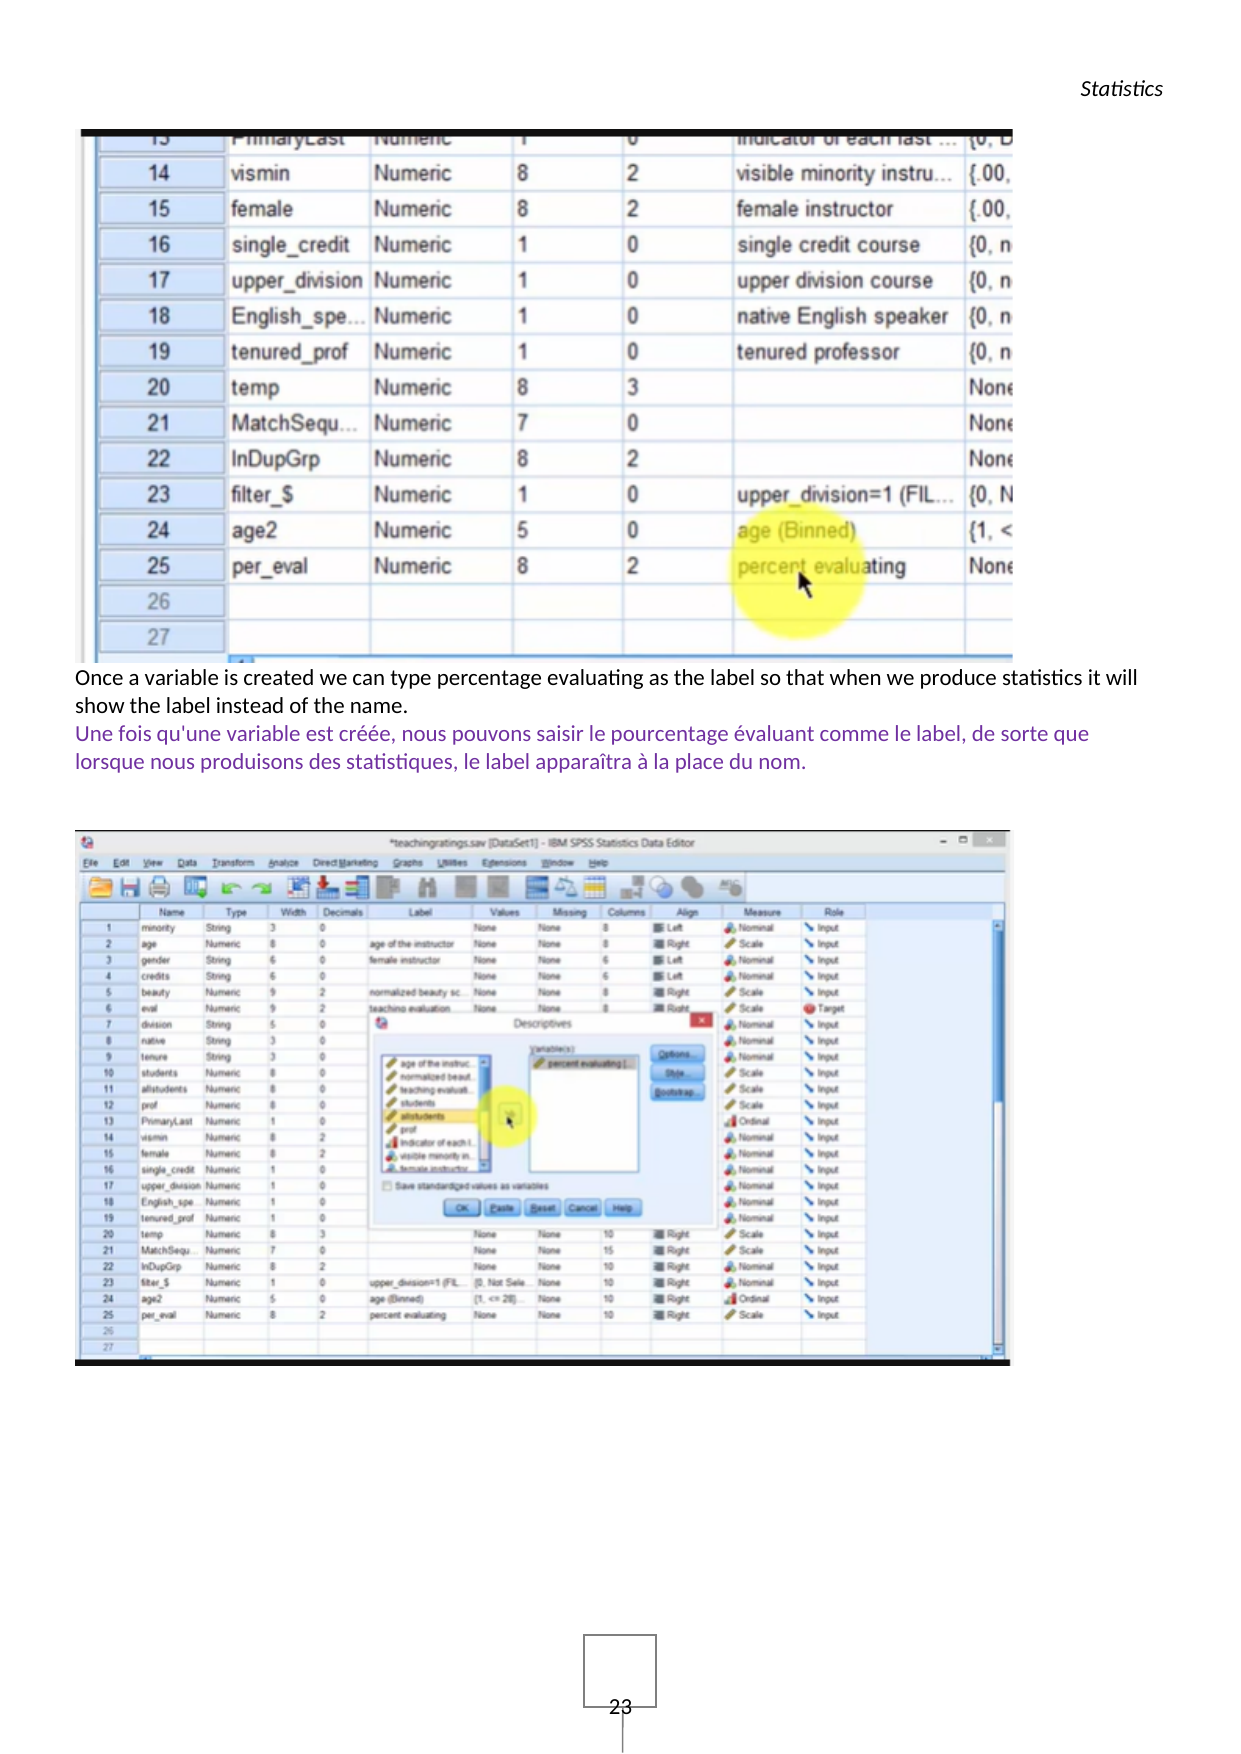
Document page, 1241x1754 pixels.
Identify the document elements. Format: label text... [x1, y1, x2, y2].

picture [75, 129, 1013, 663]
text Once a variable is created we can type percentage evaluating as the label so that when we produce statistics it will show the label instead of the name. [75, 663, 1165, 719]
text Une fois qu'une variable est créée, nous pouvons saisir le pourcentage évaluant comme le label, de sorte que lorsque nous produisons des statistiques, le label apparaîtra à la place du nom. [75, 719, 1165, 775]
picture [75, 830, 1015, 1366]
